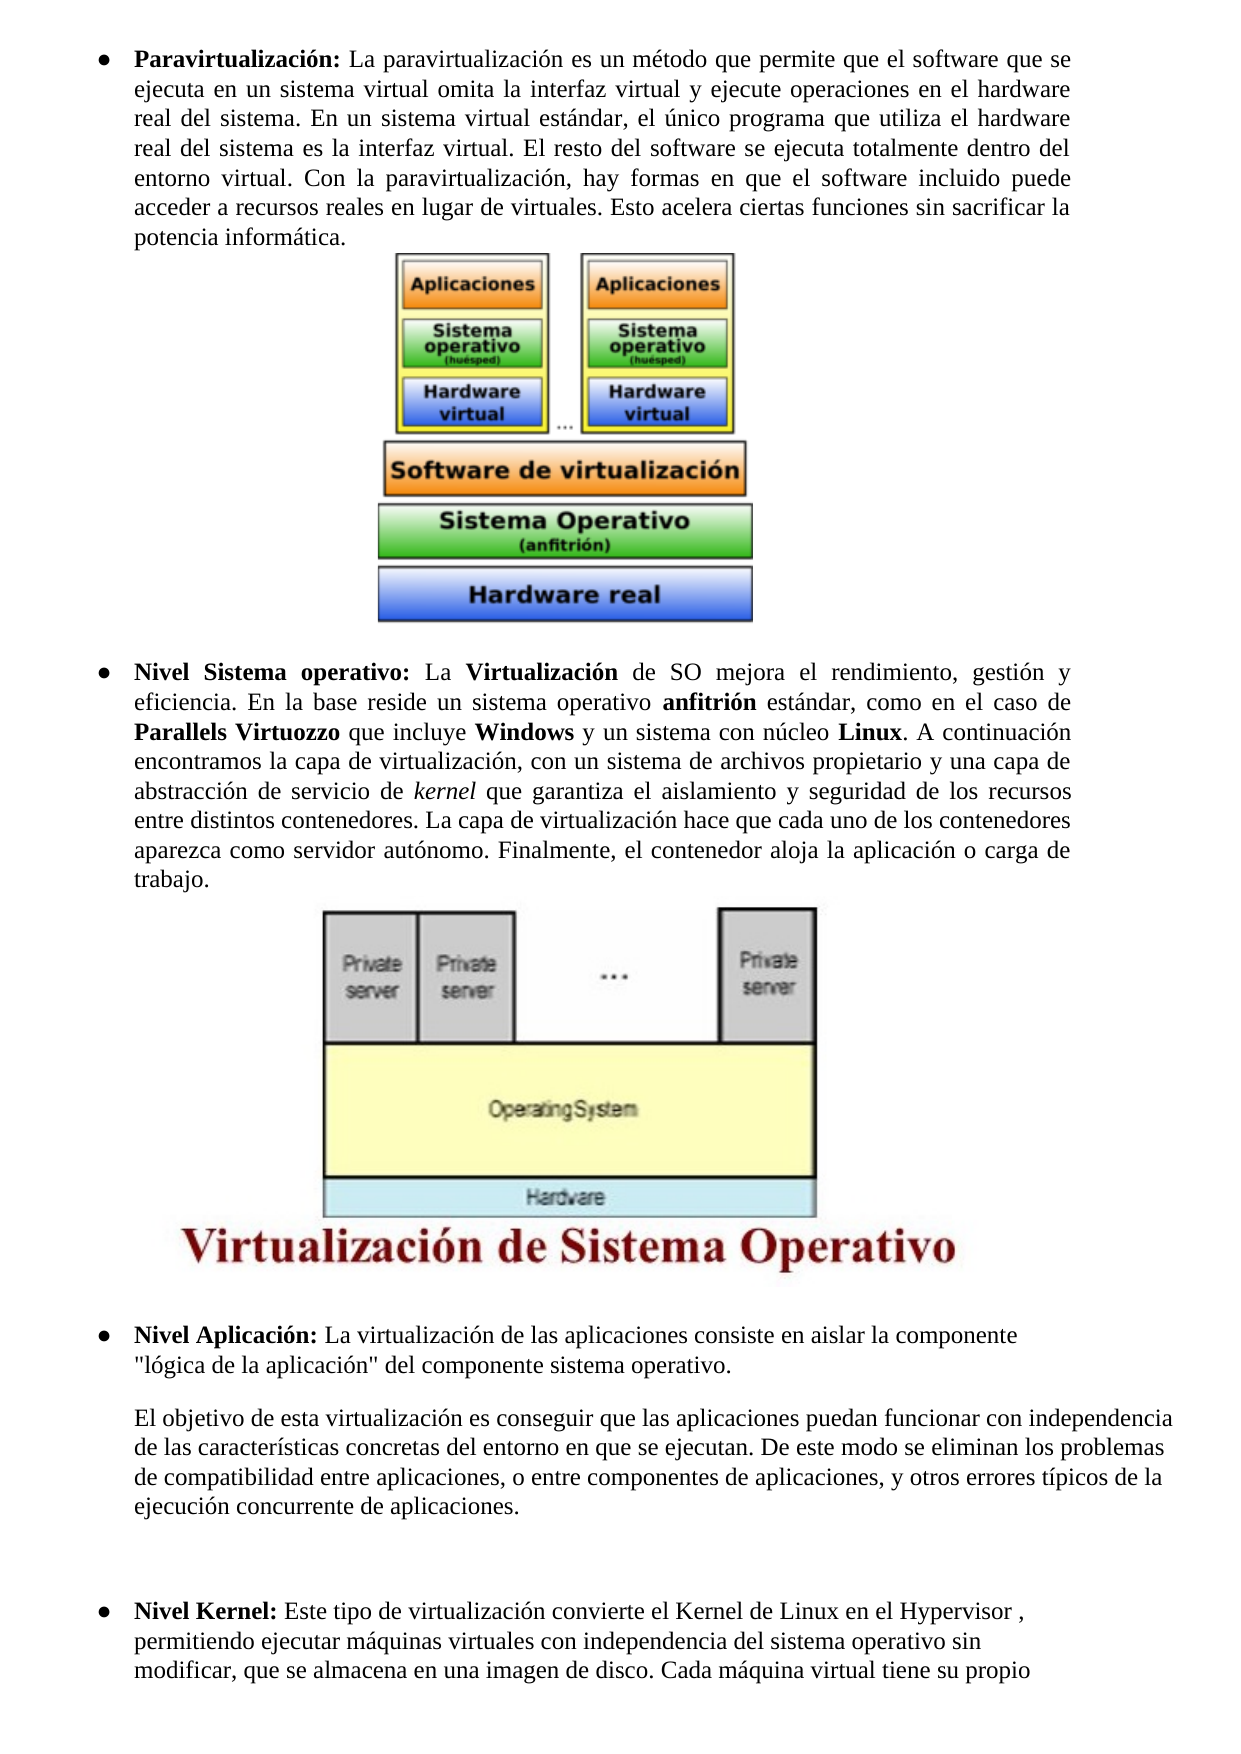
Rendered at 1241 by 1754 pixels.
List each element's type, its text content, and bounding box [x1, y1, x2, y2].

list Nivel Aplicación: La virtualización de las aplicaciones consiste en aislar la componente "lógica de la aplicación" del componente sistema operativo. [96, 1320, 1072, 1379]
picture [151, 896, 980, 1287]
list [96, 1596, 1072, 1684]
text El objetivo de esta virtualización es conseguir que las aplicaciones puedan funcionar con independencia de las características concretas del entorno en que se ejecutan. De este modo se eliminan los problemas de compatibilidad entre aplicaciones, o entre componentes de aplicaciones, y otros errores típicos de la ejecución concurrente de aplicaciones. [134, 1403, 1181, 1520]
list Paravirtualización: La paravirtualización es un método que permite que el software que se ejecuta en un sistema virtual omita la interfaz virtual y ejecute operaciones en el hardware real del sistema. En un sistema virtual estándar, el único programa que utiliza el hardware real del sistema es la interfaz virtual. El resto del software se ejecuta totalmente dentro del entorno virtual. Con la paravirtualización, hay formas en que el software incluido puede acceder a recursos reales en lugar de virtuales. Esto acelera ciertas funciones sin sacrificar la potencia informática. [96, 44, 1072, 251]
list Nivel Sistema operativo: La Virtualización de SO mejora el rendimiento, gestión y eficiencia. En la base reside un sistema operativo anfitrión estándar, como en el caso de Parallels Virtuozzo que incluye Windows y un sistema con núcleo Linux. A continuación encontramos la capa de virtualización, con un sistema de archivos propietario y una capa de abstracción de servicio de kernel que garantiza el aislamiento y seguridad de los recursos entre distintos contenedores. La capa de virtualización hace que cada uno de los contenedores aparezca como servidor autónomo. Finalmente, el contenedor aloja la aplicación o carga de trabajo. [96, 657, 1072, 893]
picture [377, 253, 753, 624]
